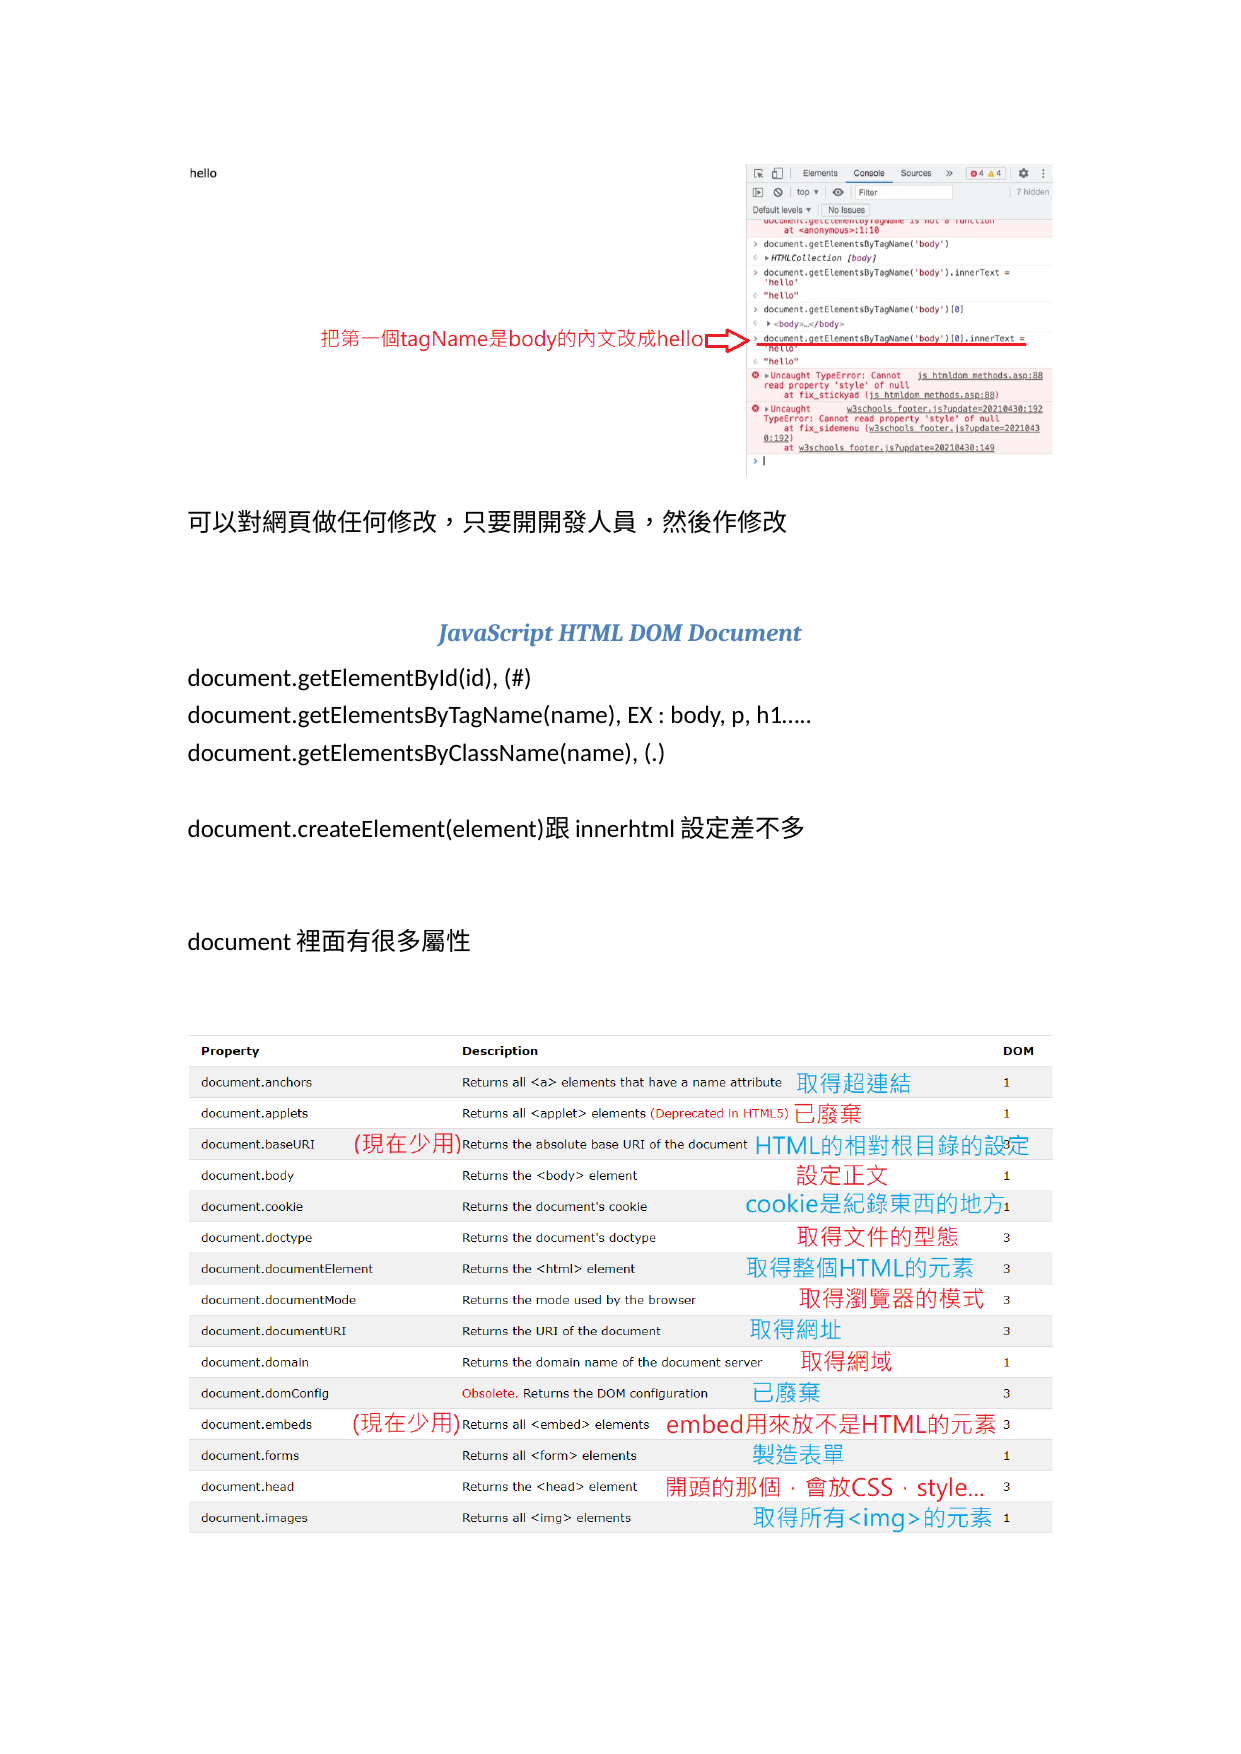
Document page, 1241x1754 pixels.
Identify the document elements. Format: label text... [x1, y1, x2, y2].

text document.createElement(element)跟innerhtml設定差不多 [187, 808, 1053, 846]
subtitle JavaScript HTML DOM Document [187, 614, 1053, 652]
text document.getElementsByClassName(name), (.) [187, 733, 1053, 771]
text document.getElementById(id), (#) [187, 658, 1053, 696]
text document裡面有很多屬性 [187, 921, 1053, 958]
picture [895, 1516, 901, 1524]
text 可以對網頁做任何修改，只要開開發人員，然後作修改 [187, 477, 1053, 539]
text document.getElementsByTagName(name), EX : body, p, h1….. [187, 696, 1053, 733]
picture [187, 164, 1053, 477]
picture [187, 1033, 1053, 1533]
